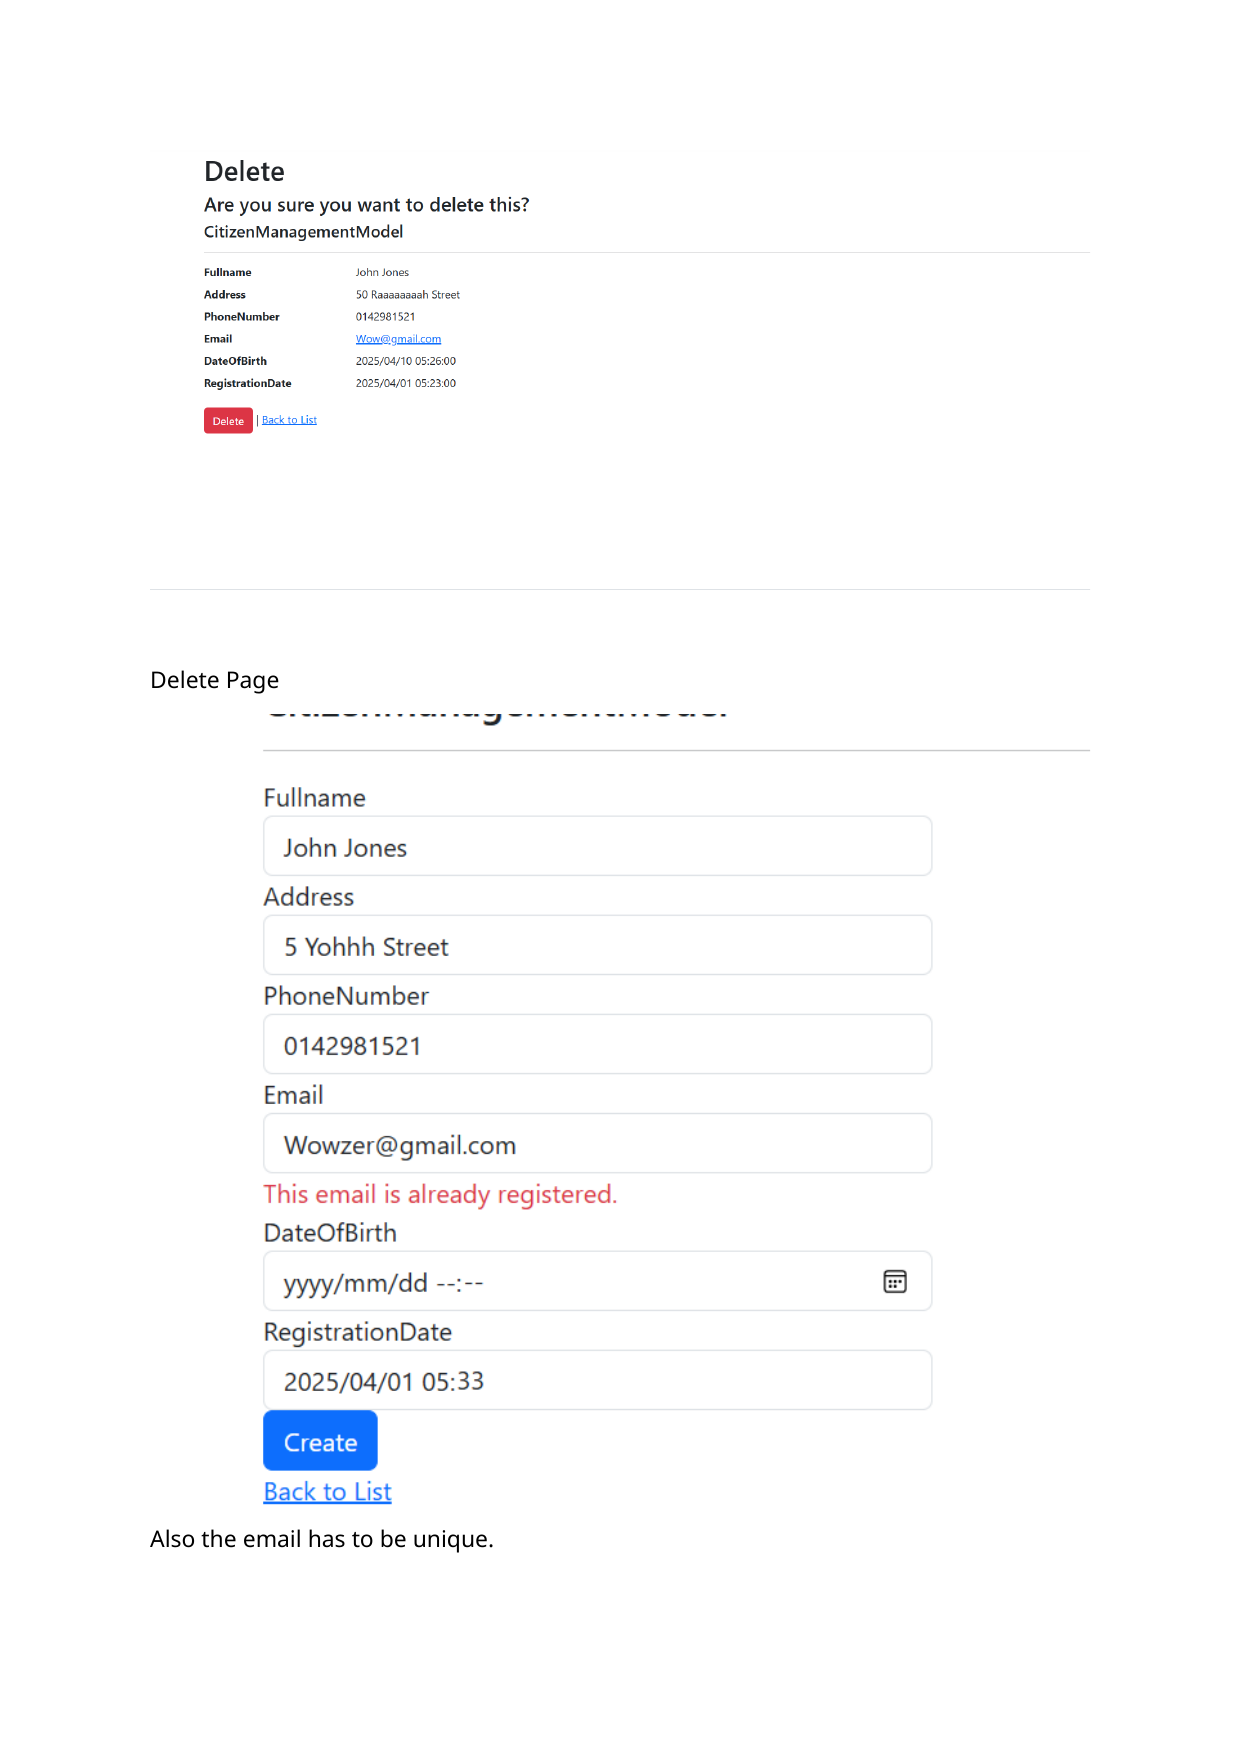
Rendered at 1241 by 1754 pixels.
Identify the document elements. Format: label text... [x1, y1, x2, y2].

text Also the email has to be unique. [150, 1521, 1090, 1554]
picture [150, 714, 1091, 1521]
picture [150, 150, 1091, 595]
text Delete Page [150, 664, 1090, 695]
